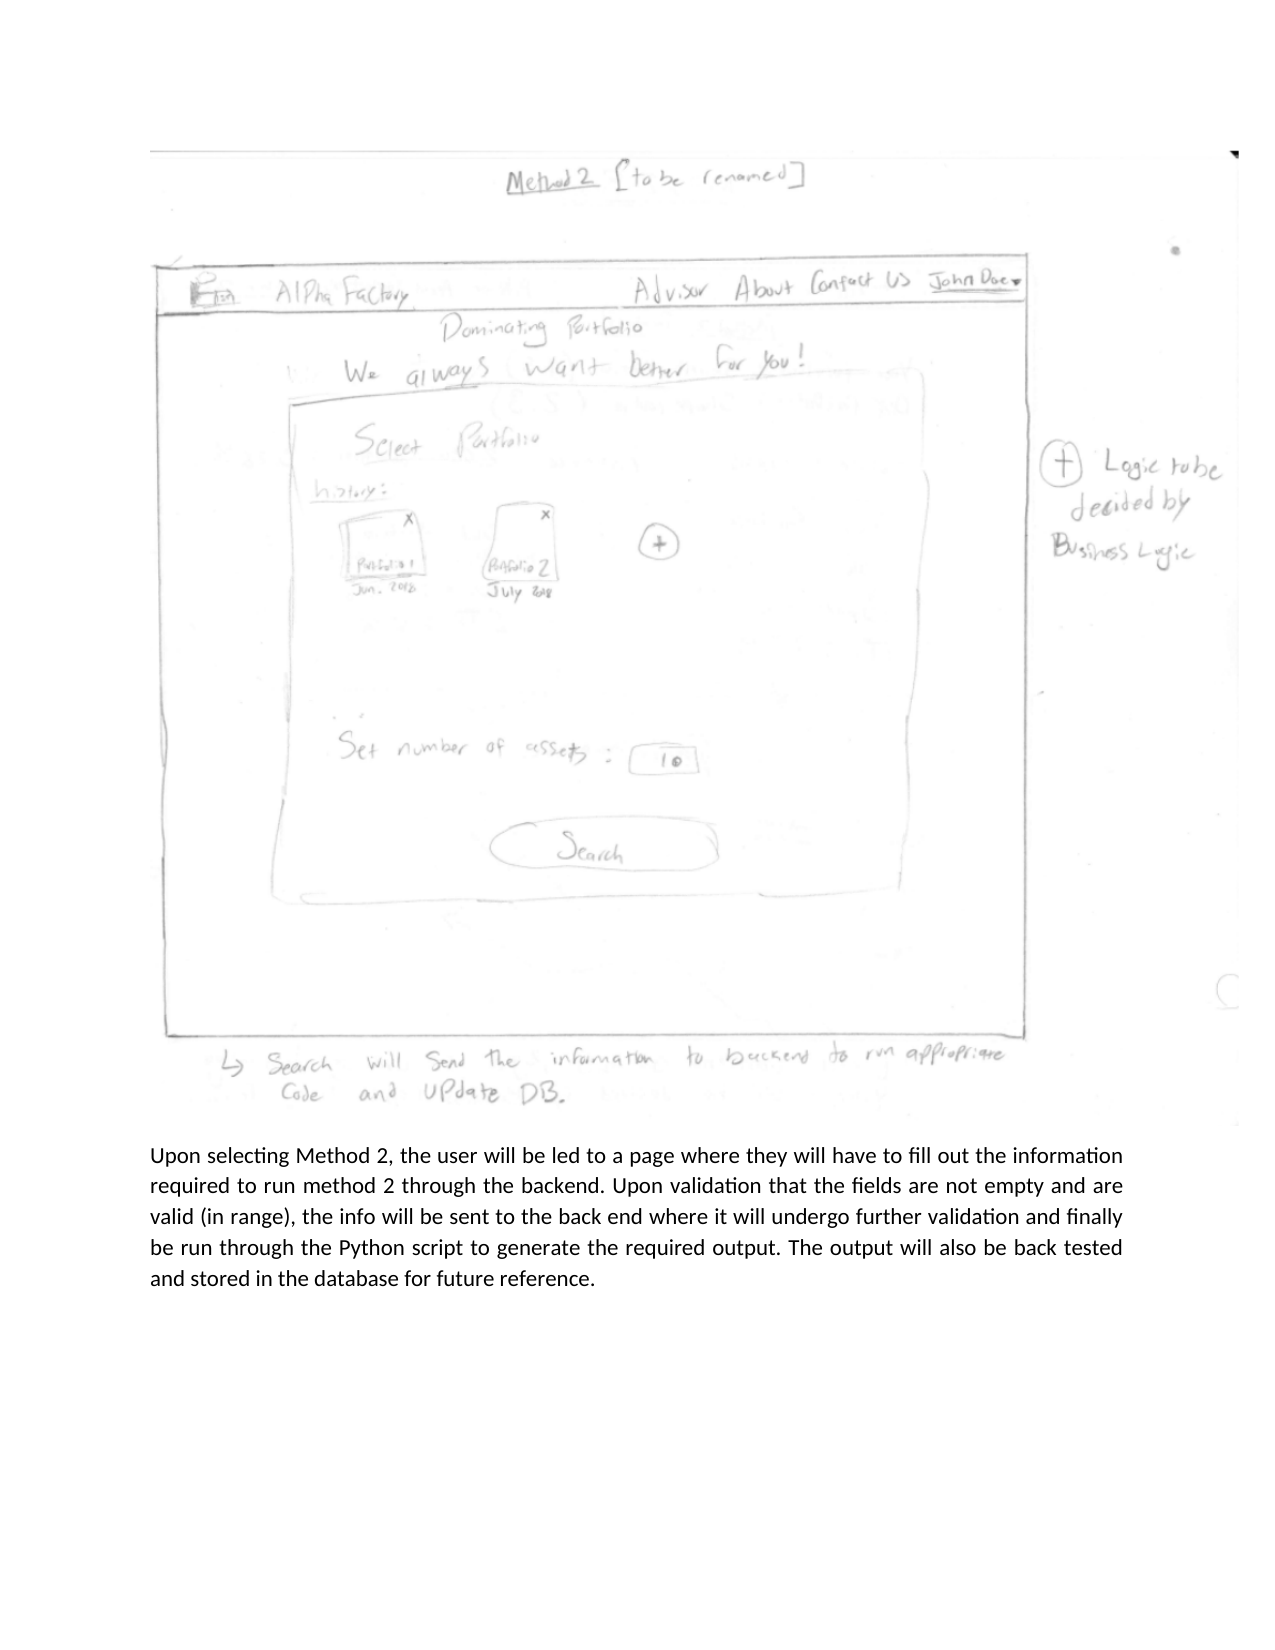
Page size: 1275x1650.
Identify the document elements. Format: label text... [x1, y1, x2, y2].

text Upon selecting Method 2, the user will be led to a page where they will have to fill out the information required to run method 2 through the backend. Upon validation that the fields are not empty and are valid (in range), the info will be sent to the back end where it will undergo further validation and finally be run through the Python script to generate the required output. The output will also be back tested and stored in the database for future reference. [150, 1141, 1125, 1292]
